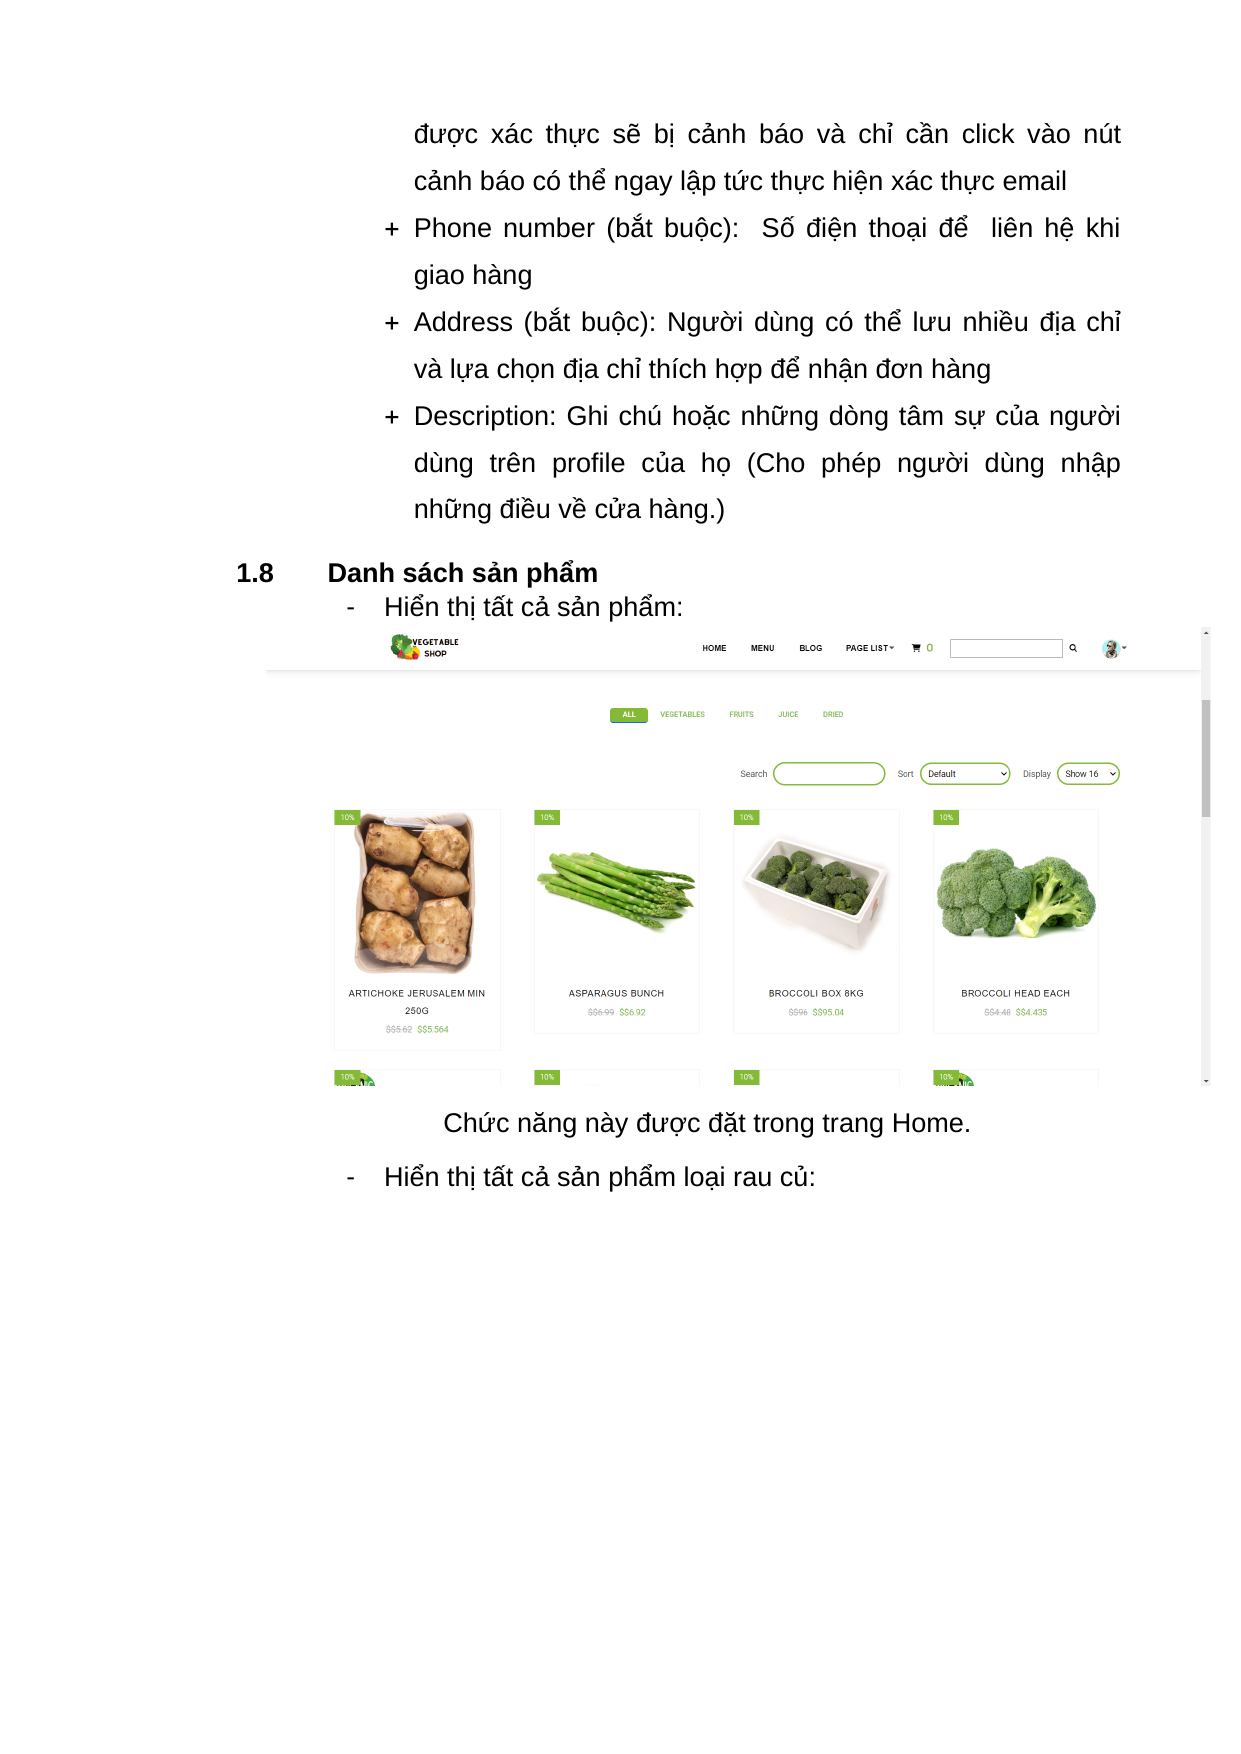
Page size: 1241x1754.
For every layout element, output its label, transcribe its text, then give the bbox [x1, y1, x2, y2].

list Address (bắt buộc): Người dùng có thể lưu nhiều địa chỉ và lựa chọn địa chỉ thích hợp để nhận đơn hàng [384, 306, 1122, 384]
text Chức năng này được đặt trong trang Home. [384, 1107, 1122, 1138]
list Hiển thị tất cả sản phẩm: [346, 590, 1122, 623]
picture [265, 627, 1211, 1086]
list Phone number (bắt buộc): Số điện thoại để liên hệ khi giao hàng [384, 212, 1122, 290]
list Hiển thị tất cả sản phẩm loại rau củ: [346, 1160, 1122, 1193]
subtitle Danh sách sản phẩm [236, 557, 1122, 588]
list Description: Ghi chú hoặc những dòng tâm sự của người dùng trên profile của họ (Cho phép người dùng nhập những điều về cửa hàng.) [384, 399, 1122, 525]
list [384, 118, 1122, 196]
